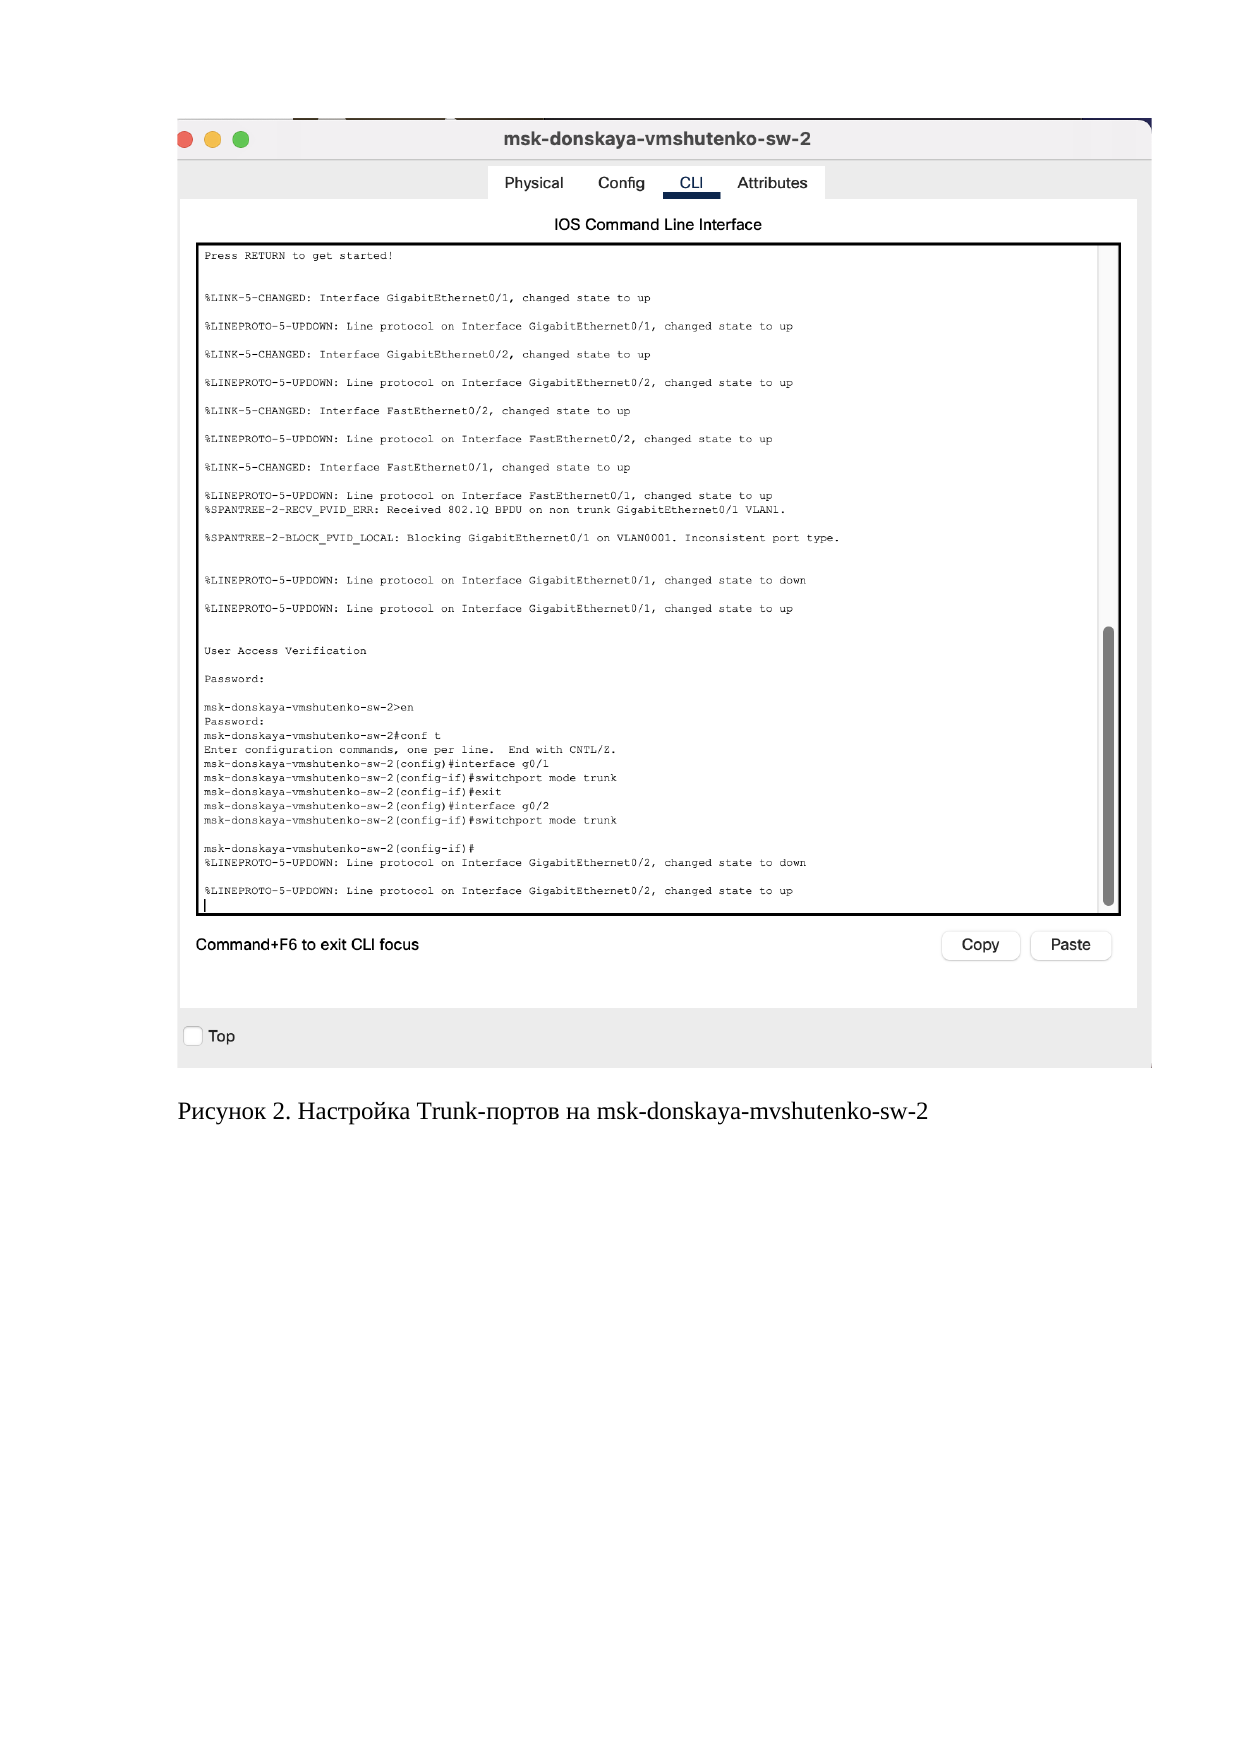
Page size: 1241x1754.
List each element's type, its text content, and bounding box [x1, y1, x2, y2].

picture [177, 118, 1152, 1068]
text Рисунок 2. Настройка Trunk-портов на msk-donskaya-mvshutenko-sw-2 [177, 1096, 1152, 1125]
